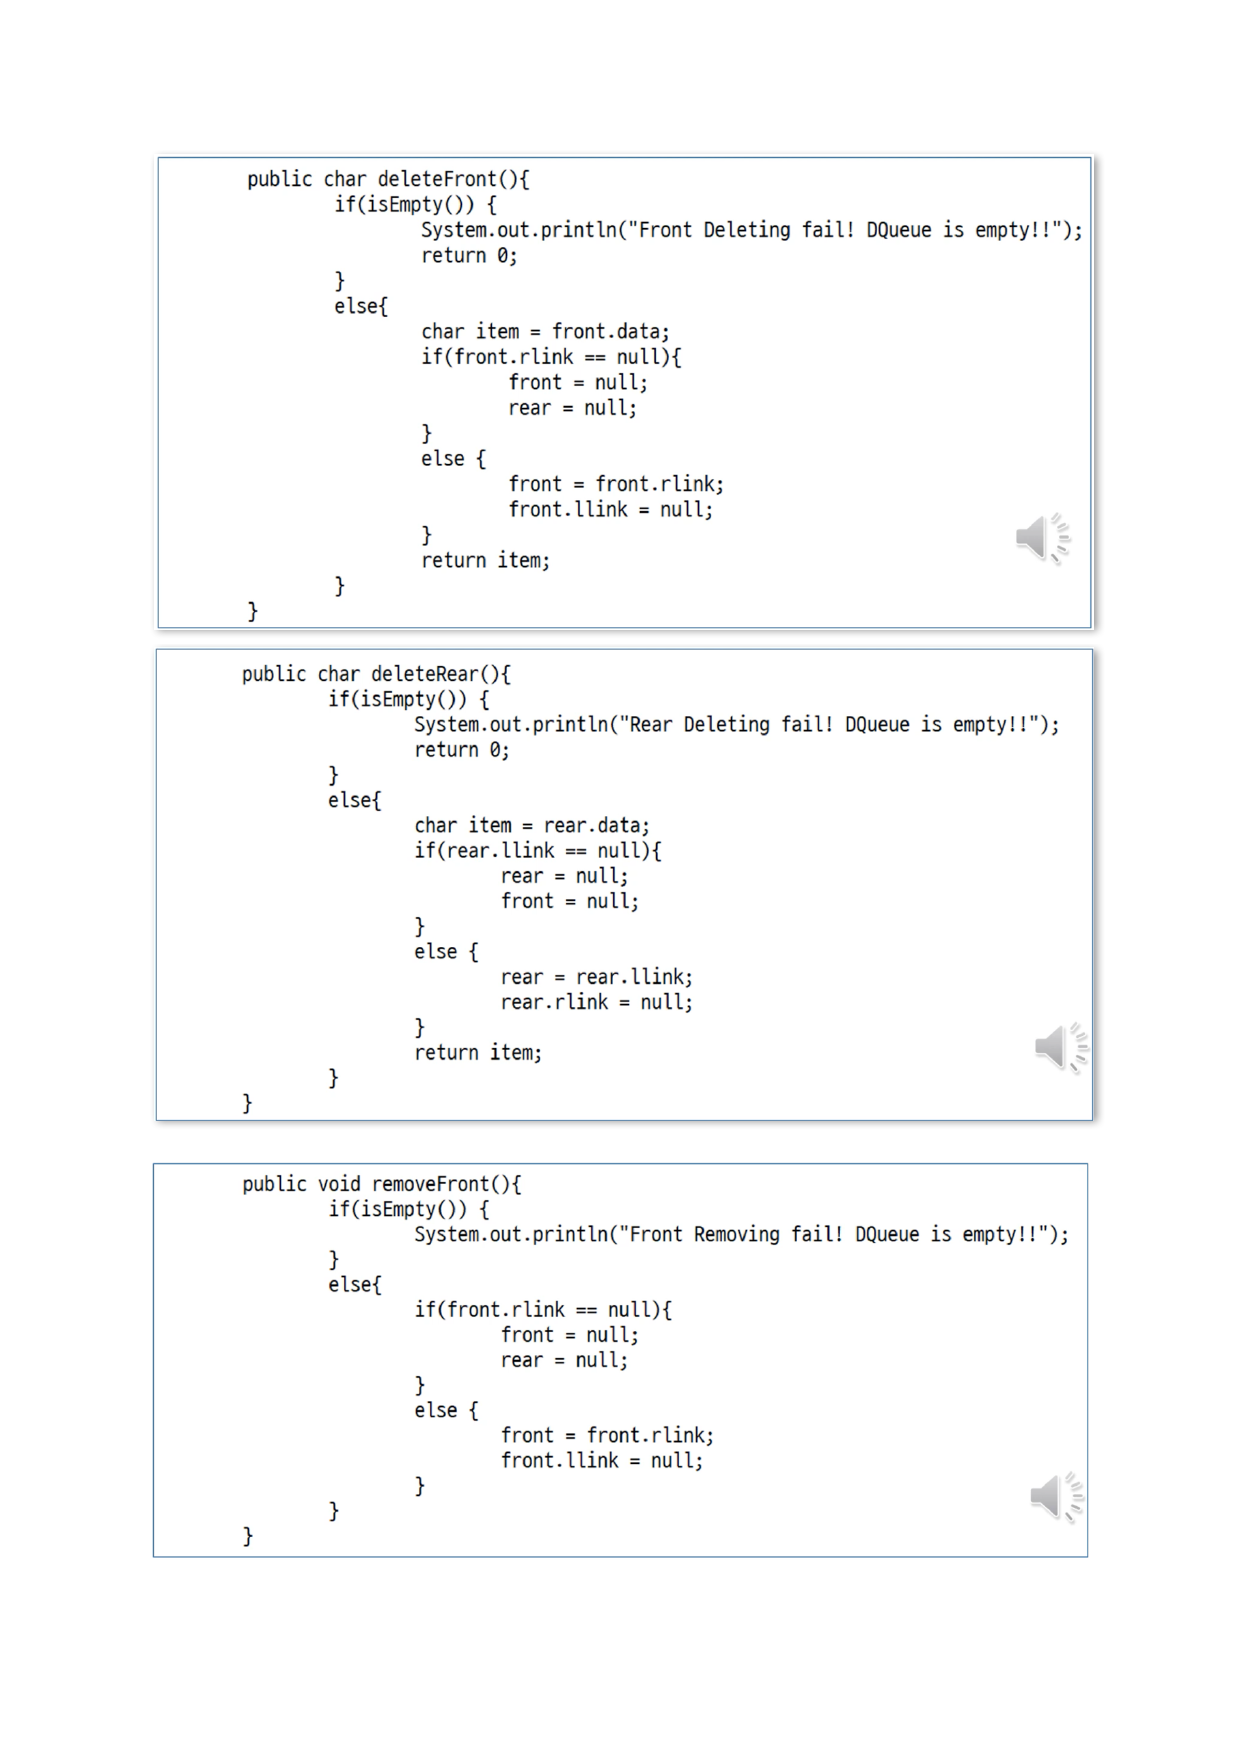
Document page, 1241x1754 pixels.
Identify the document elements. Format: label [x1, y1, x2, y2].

picture [154, 647, 1094, 1121]
picture [150, 1161, 1090, 1560]
picture [154, 154, 1094, 630]
